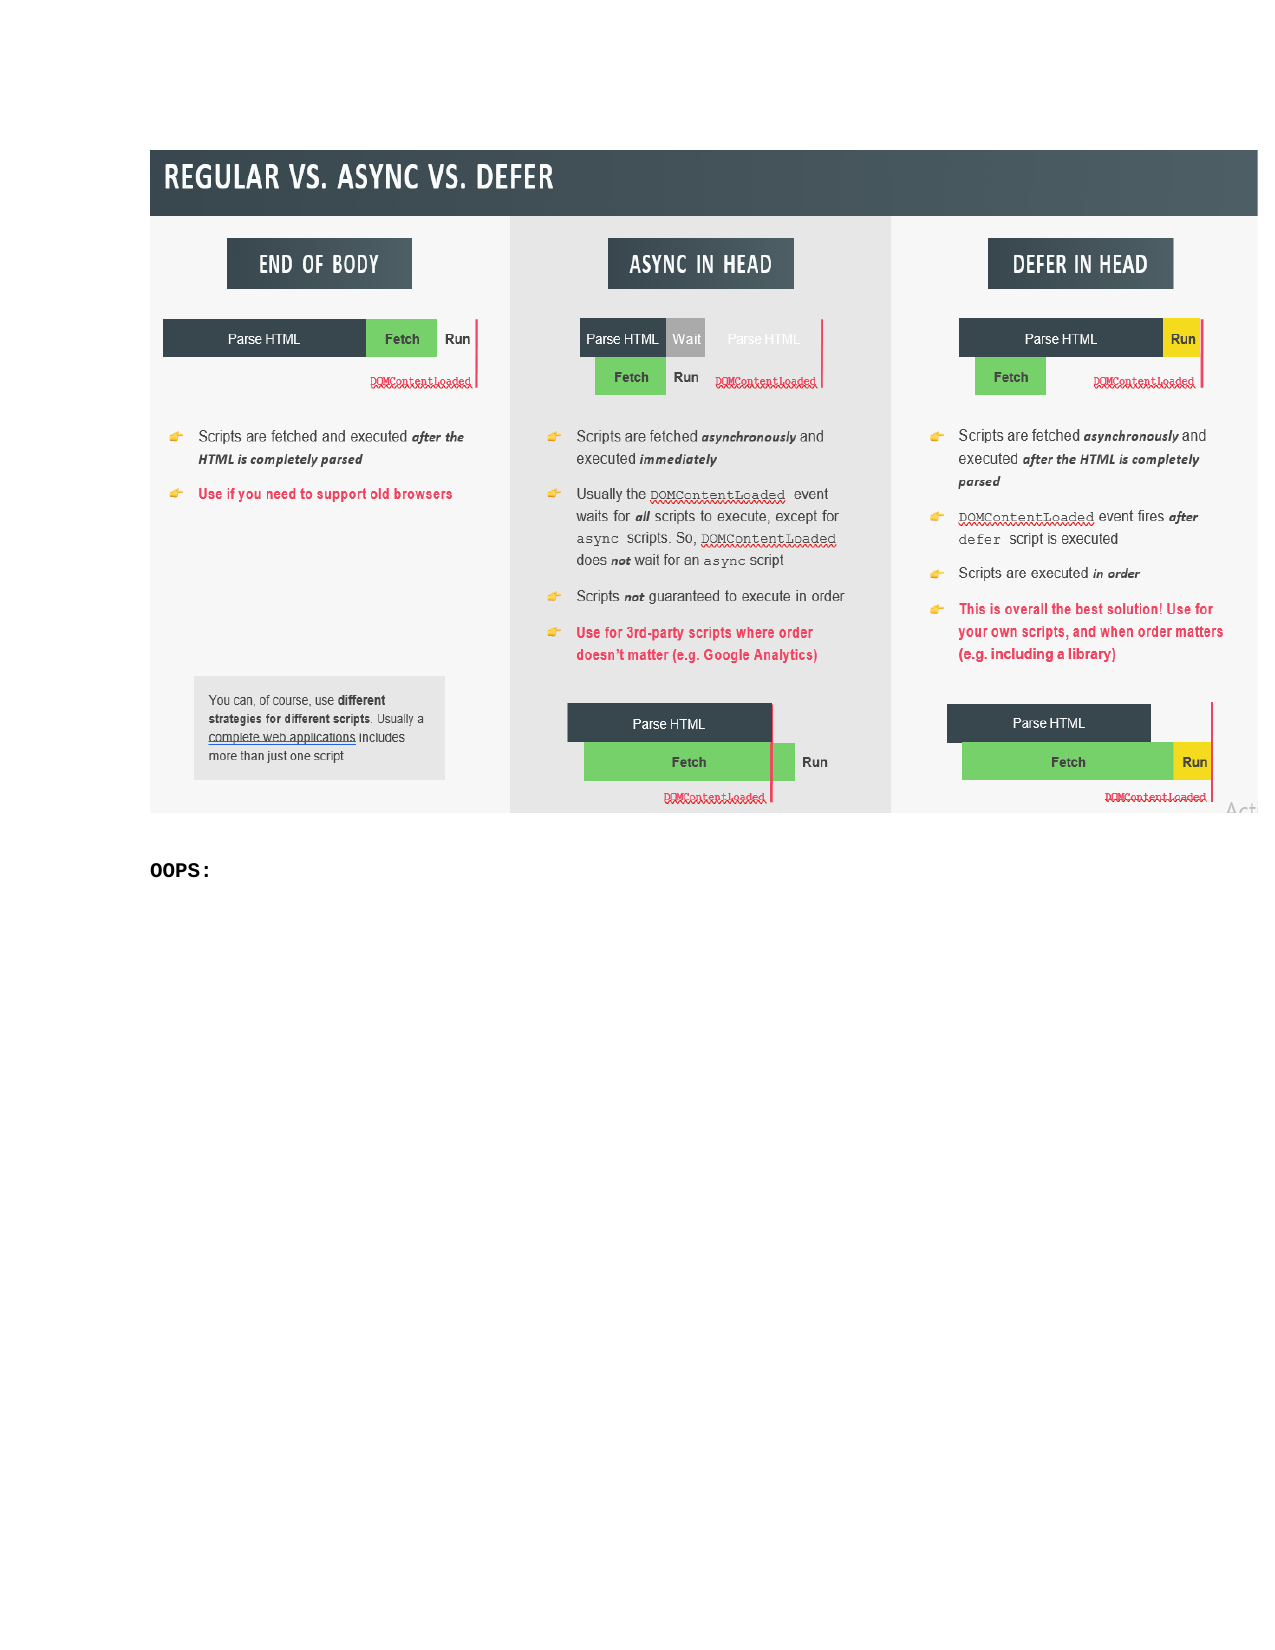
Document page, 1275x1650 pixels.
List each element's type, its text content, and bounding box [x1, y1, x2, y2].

picture [150, 150, 1258, 813]
text OOPS: [150, 860, 1125, 883]
